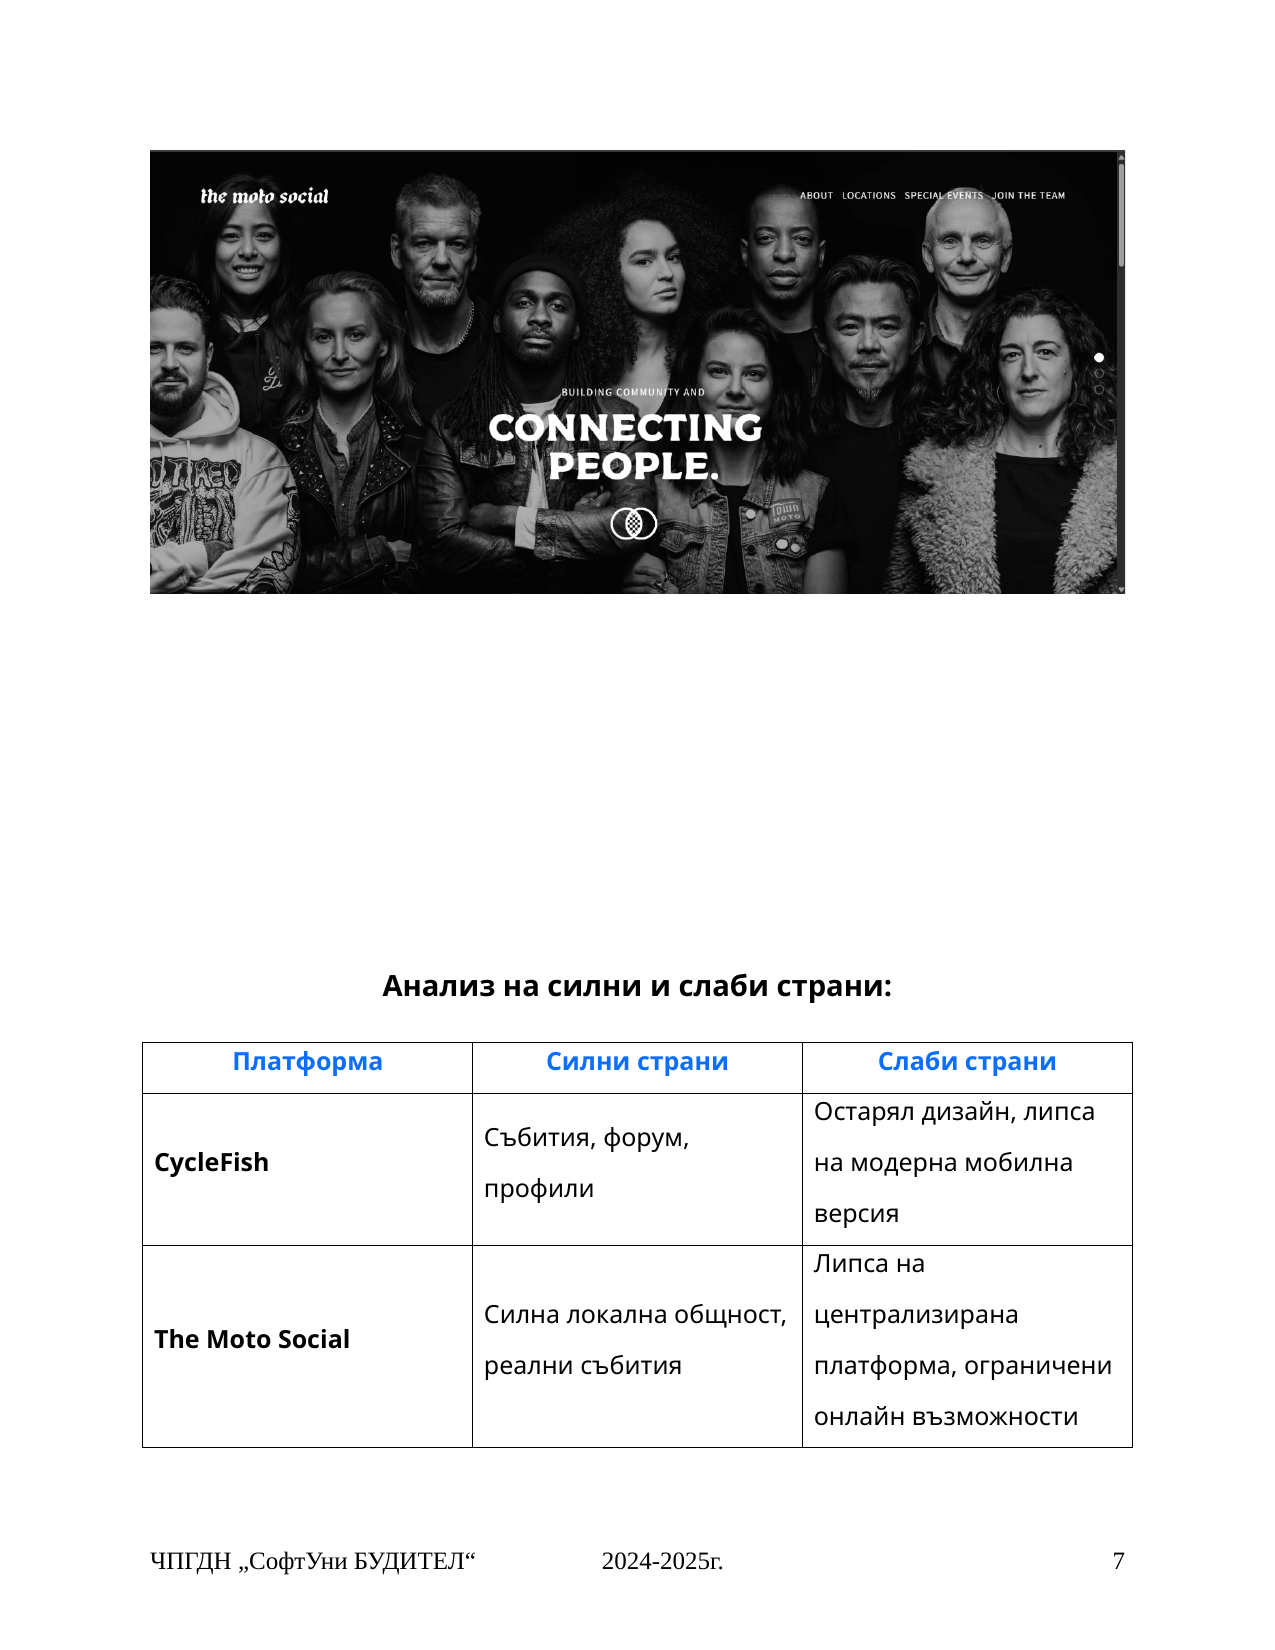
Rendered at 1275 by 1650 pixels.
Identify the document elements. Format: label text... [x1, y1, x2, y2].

picture [150, 150, 1125, 594]
table_header Платформа [143, 1043, 472, 1093]
text Анализ на силни и слаби страни: [150, 966, 1125, 1005]
table_cell The Moto Social [143, 1246, 472, 1447]
table_header Слаби страни [803, 1043, 1132, 1093]
table_cell CycleFish [143, 1094, 472, 1244]
table_cell Липса на централизирана платформа, ограничени онлайн възможности [803, 1246, 1132, 1447]
table_cell Силна локална общност, реални събития [473, 1246, 802, 1447]
table_cell Остарял дизайн, липса на модерна мобилна версия [803, 1094, 1132, 1244]
table_cell Събития, форум, профили [473, 1094, 802, 1244]
table_header Силни страни [473, 1043, 802, 1093]
